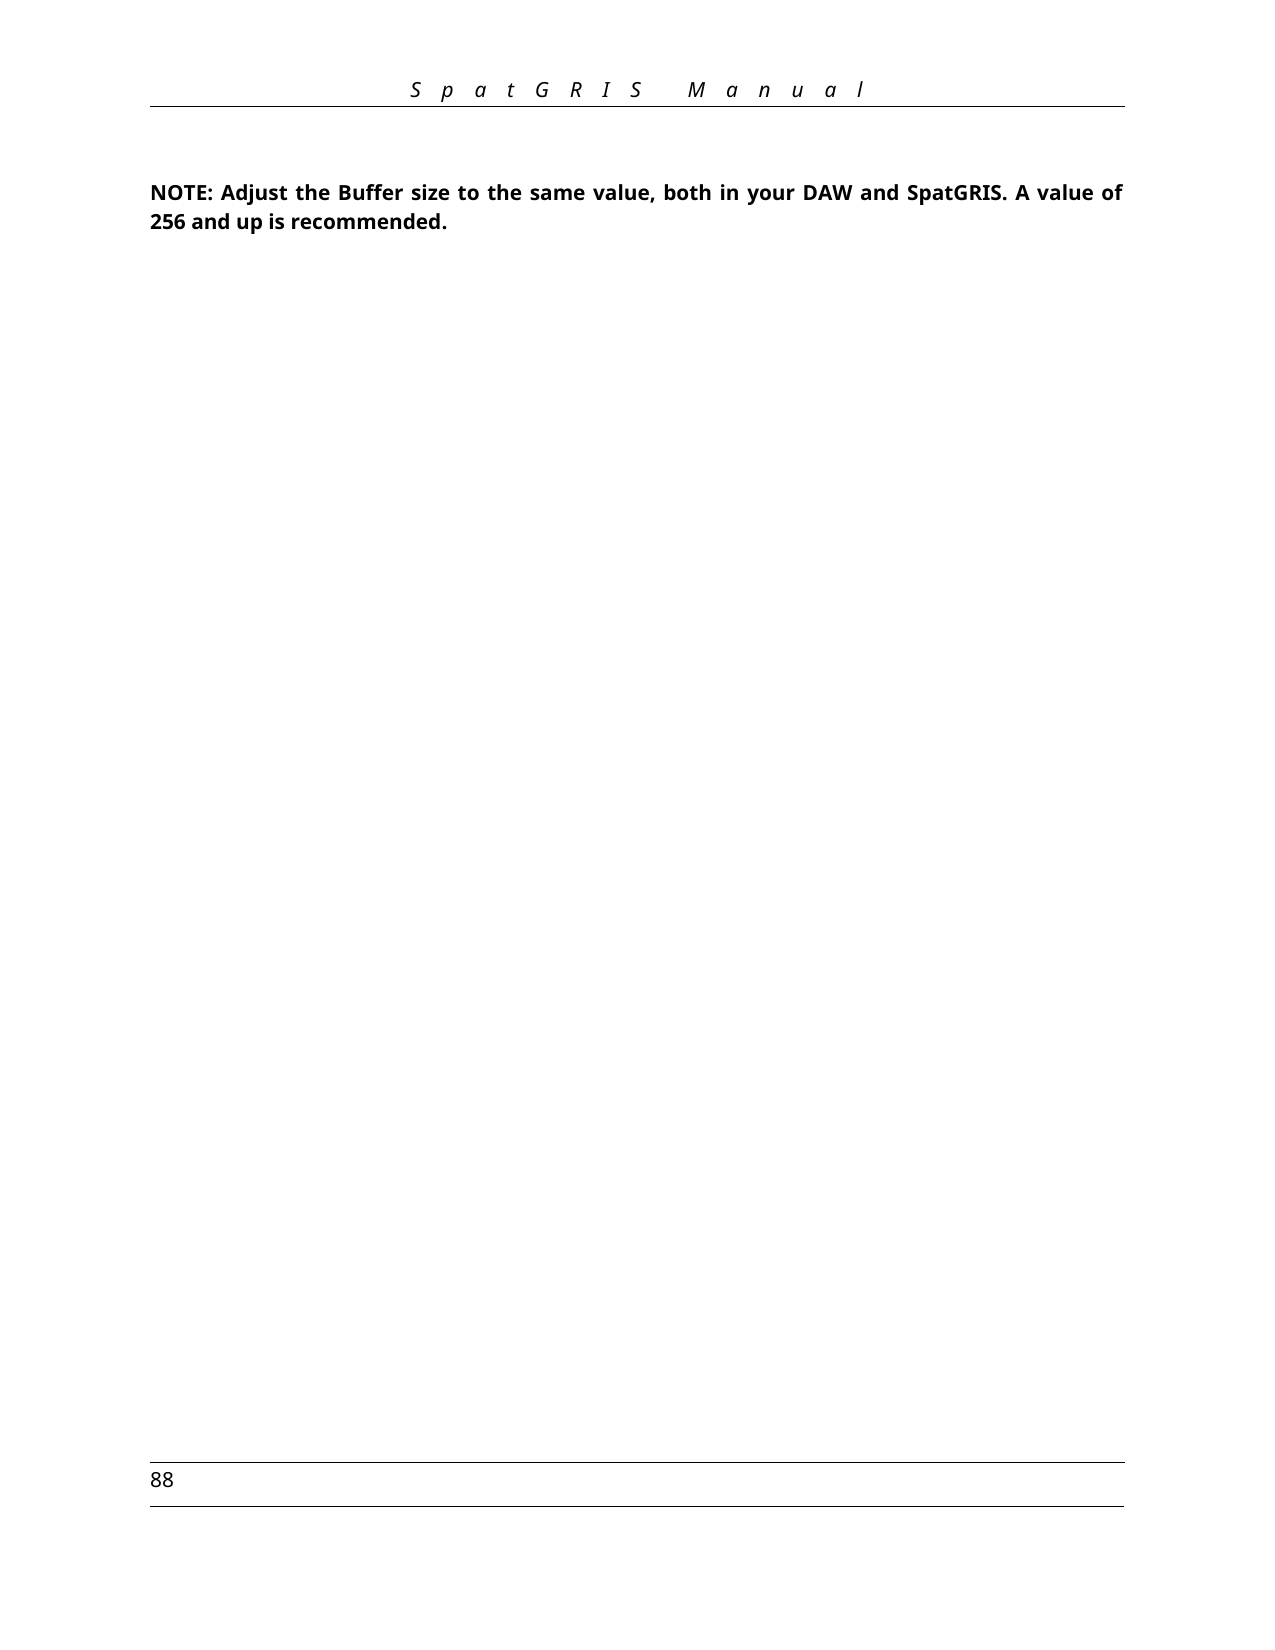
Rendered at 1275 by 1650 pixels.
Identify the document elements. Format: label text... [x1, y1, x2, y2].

text NOTE: Adjust the Buffer size to the same value, both in your DAW and SpatGRIS. A value of 256 and up is recommended. [150, 178, 1125, 235]
